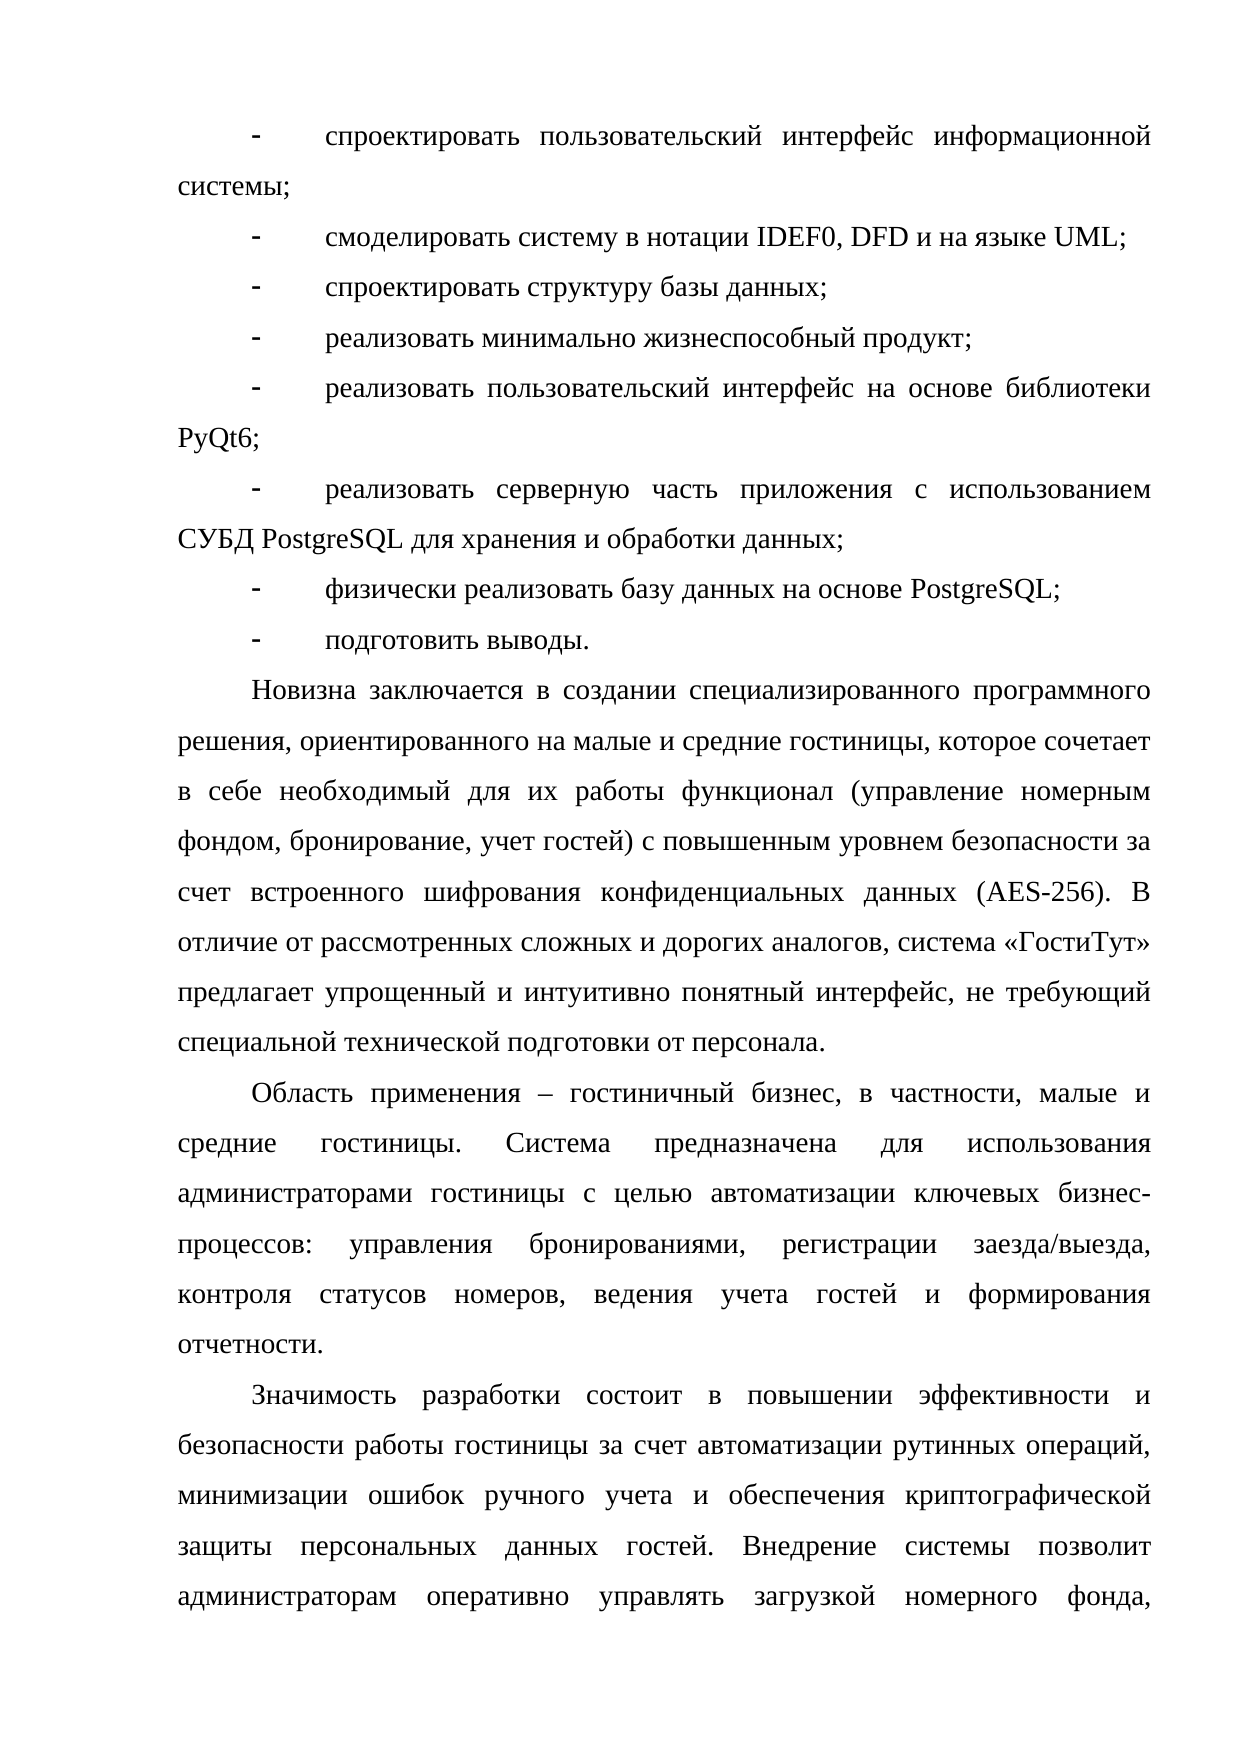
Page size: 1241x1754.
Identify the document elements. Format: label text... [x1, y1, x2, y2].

list реализовать серверную часть приложения с использованием СУБД PostgreSQL для хранения и обработки данных; [177, 471, 1152, 555]
list смоделировать систему в нотации IDEF0, DFD и на языке UML; [177, 219, 1152, 252]
list Новизна заключается в создании специализированного программного решения, ориентированного на малые и средние гостиницы, которое сочетает в себе необходимый для их работы функционал (управление номерным фондом, бронирование, учет гостей) с повышенным уровнем безопасности за счет встроенного шифрования конфиденциальных данных (AES-256). В отличие от рассмотренных сложных и дорогих аналогов, система «ГостиТут» предлагает упрощенный и интуитивно понятный интерфейс, не требующий специальной технической подготовки от персонала. [177, 672, 1152, 1058]
list спроектировать структуру базы данных; [177, 269, 1152, 303]
list подготовить выводы. [177, 622, 1152, 656]
list реализовать пользовательский интерфейс на основе библиотеки PyQt6; [177, 370, 1152, 454]
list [177, 1377, 1152, 1612]
list спроектировать пользовательский интерфейс информационной системы; [177, 118, 1152, 202]
list реализовать минимально жизнеспособный продукт; [177, 320, 1152, 353]
list Область применения – гостиничный бизнес, в частности, малые и средние гостиницы. Система предназначена для использования администраторами гостиницы с целью автоматизации ключевых бизнес-процессов: управления бронированиями, регистрации заезда/выезда, контроля статусов номеров, ведения учета гостей и формирования отчетности. [177, 1075, 1152, 1360]
list физически реализовать базу данных на основе PostgreSQL; [177, 572, 1152, 605]
